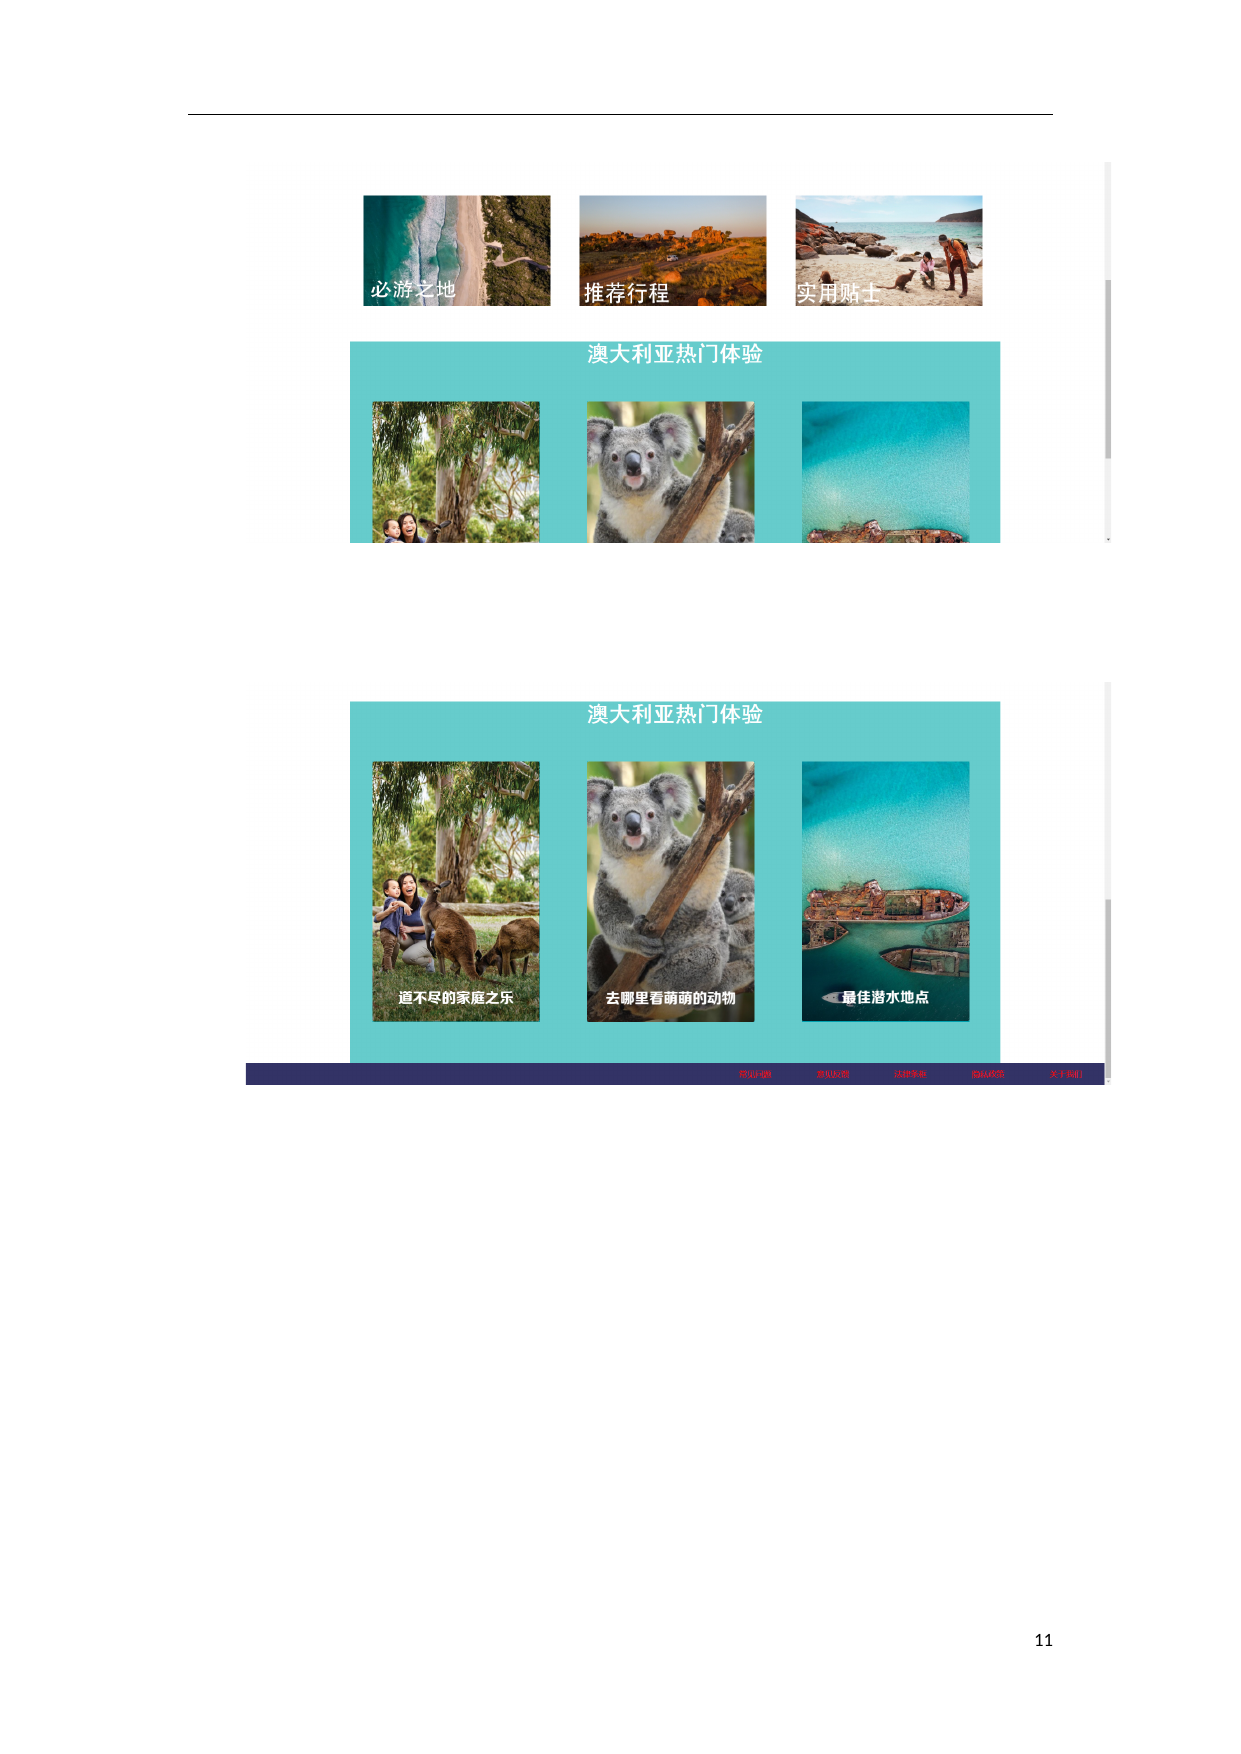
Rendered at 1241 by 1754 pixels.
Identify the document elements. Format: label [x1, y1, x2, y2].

picture [245, 162, 1112, 543]
picture [245, 682, 1112, 1085]
